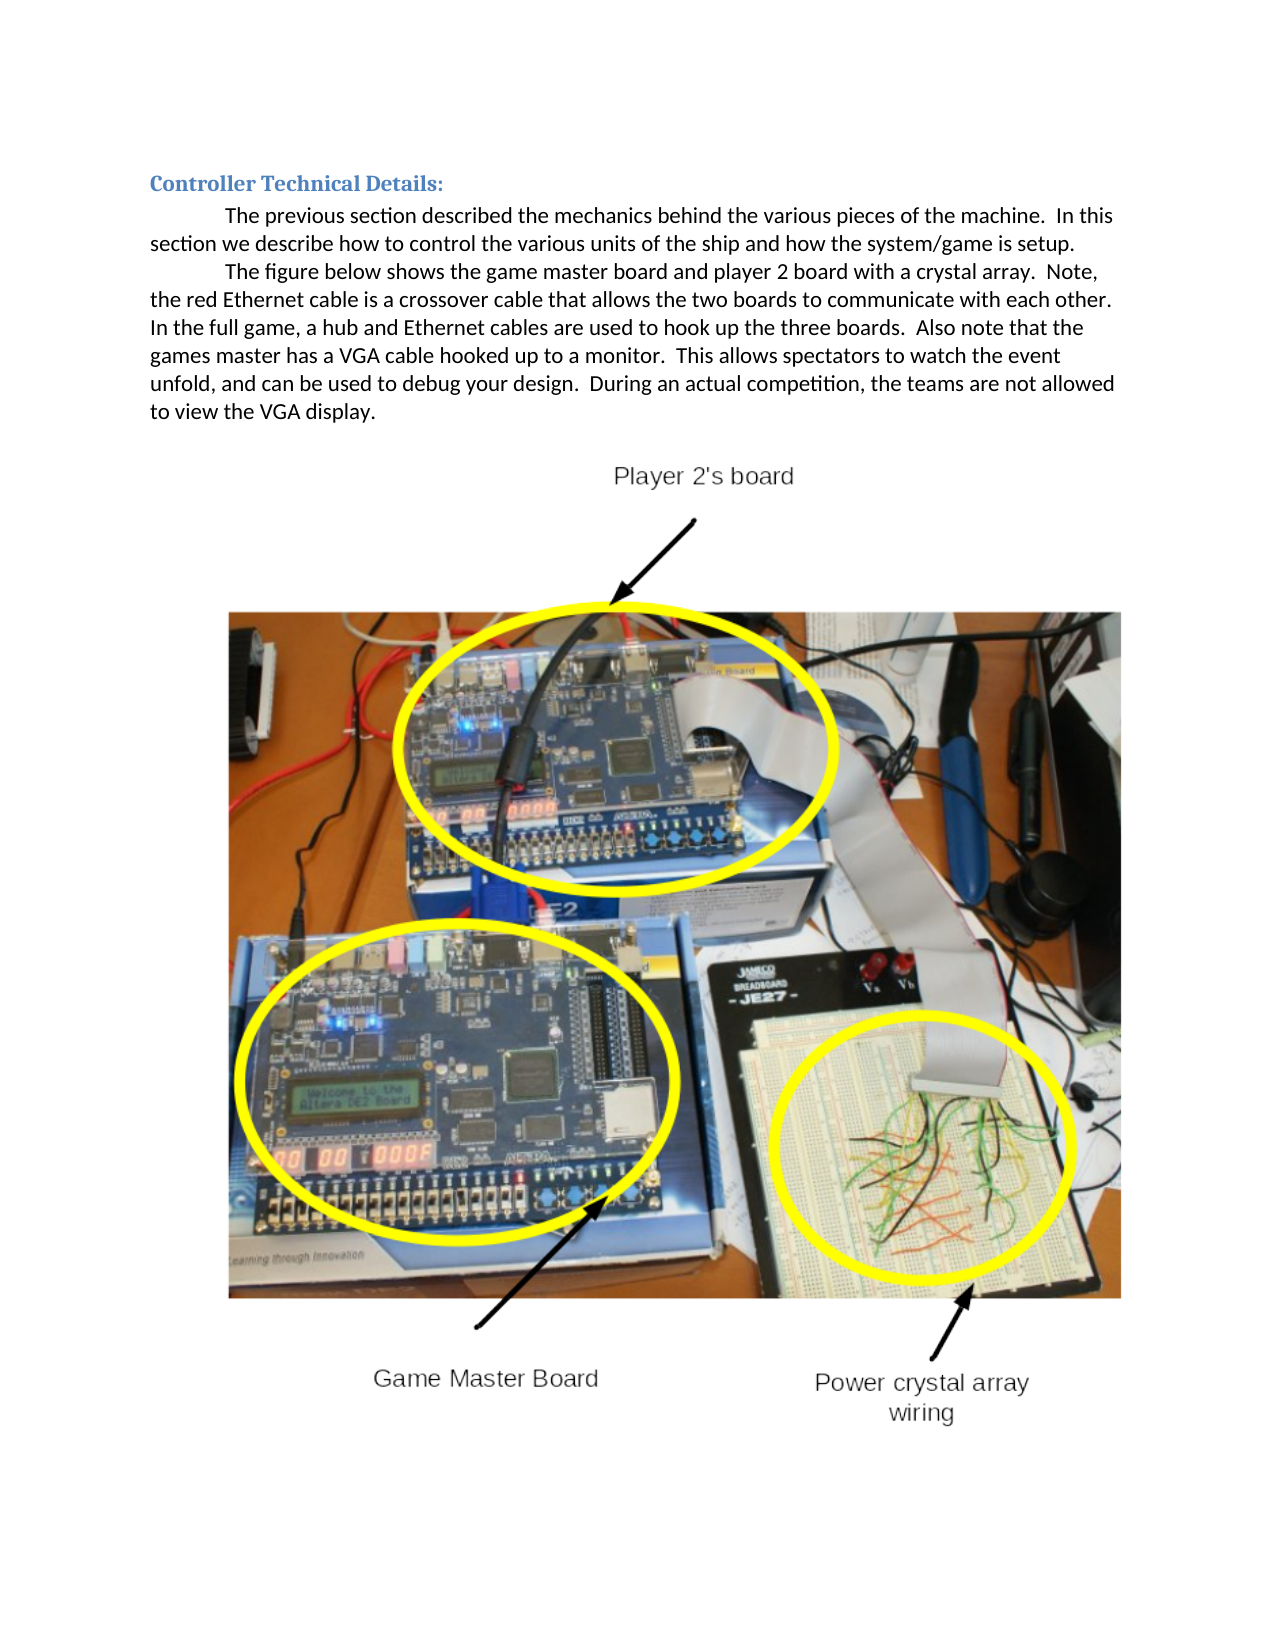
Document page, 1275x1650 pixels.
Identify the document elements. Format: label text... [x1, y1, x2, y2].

text The figure below shows the game master board and player 2 board with a crystal array. Note, the red Ethernet cable is a crossover cable that allows the two boards to communicate with each other. In the full game, a hub and Ethernet cables are used to hook up the three boards. Also note that the games master has a VGA cable hooked up to a monitor. This allows spectators to watch the event unfold, and can be used to debug your design. During an actual competition, the teams are not allowed to view the VGA display. [150, 257, 1125, 425]
subtitle Controller Technical Details: [150, 171, 1125, 197]
text The previous section described the mechanics behind the various pieces of the machine. In this section we describe how to control the various units of the ship and how the system/game is setup. [150, 201, 1125, 257]
